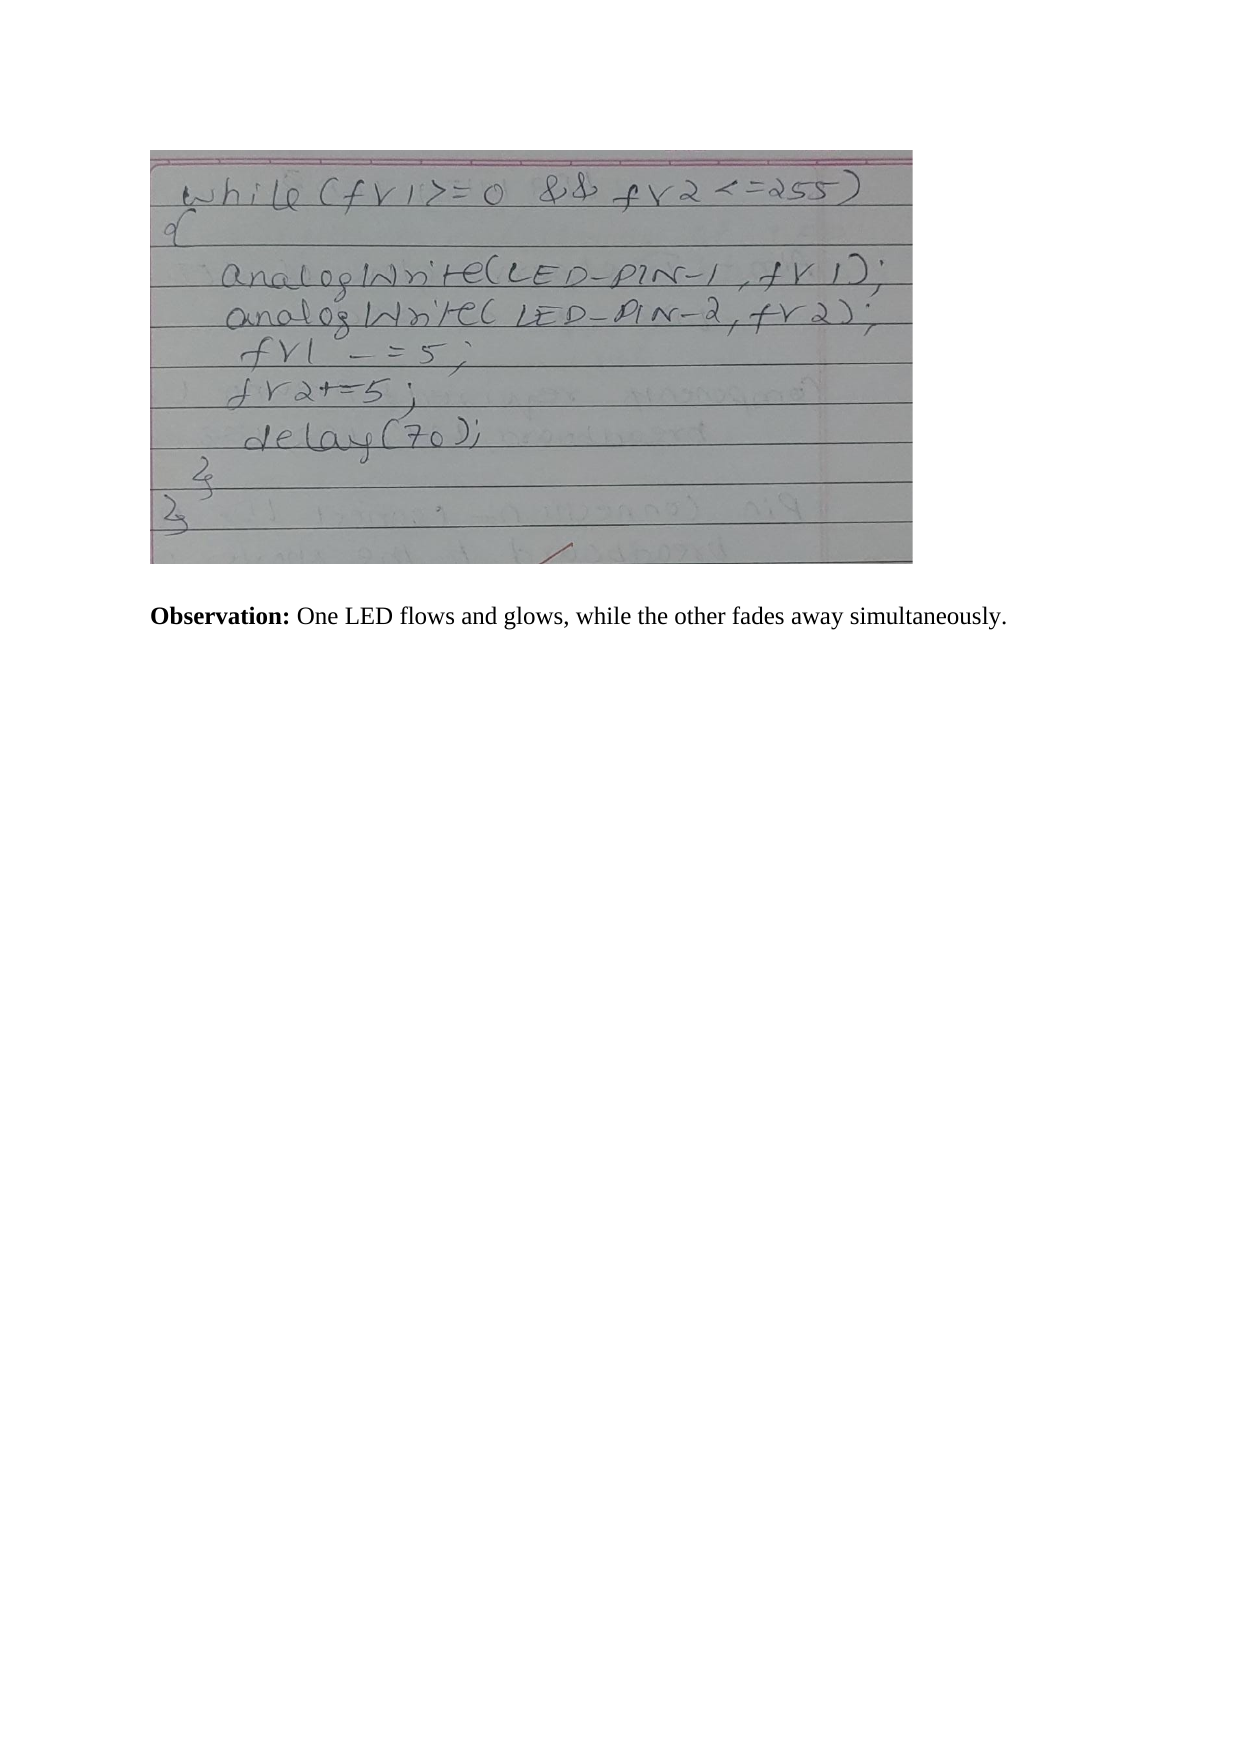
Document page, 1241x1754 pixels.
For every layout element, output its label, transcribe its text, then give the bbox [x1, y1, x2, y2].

text Observation: One LED flows and glows, while the other fades away simultaneously. [150, 601, 1090, 630]
picture [150, 150, 913, 564]
